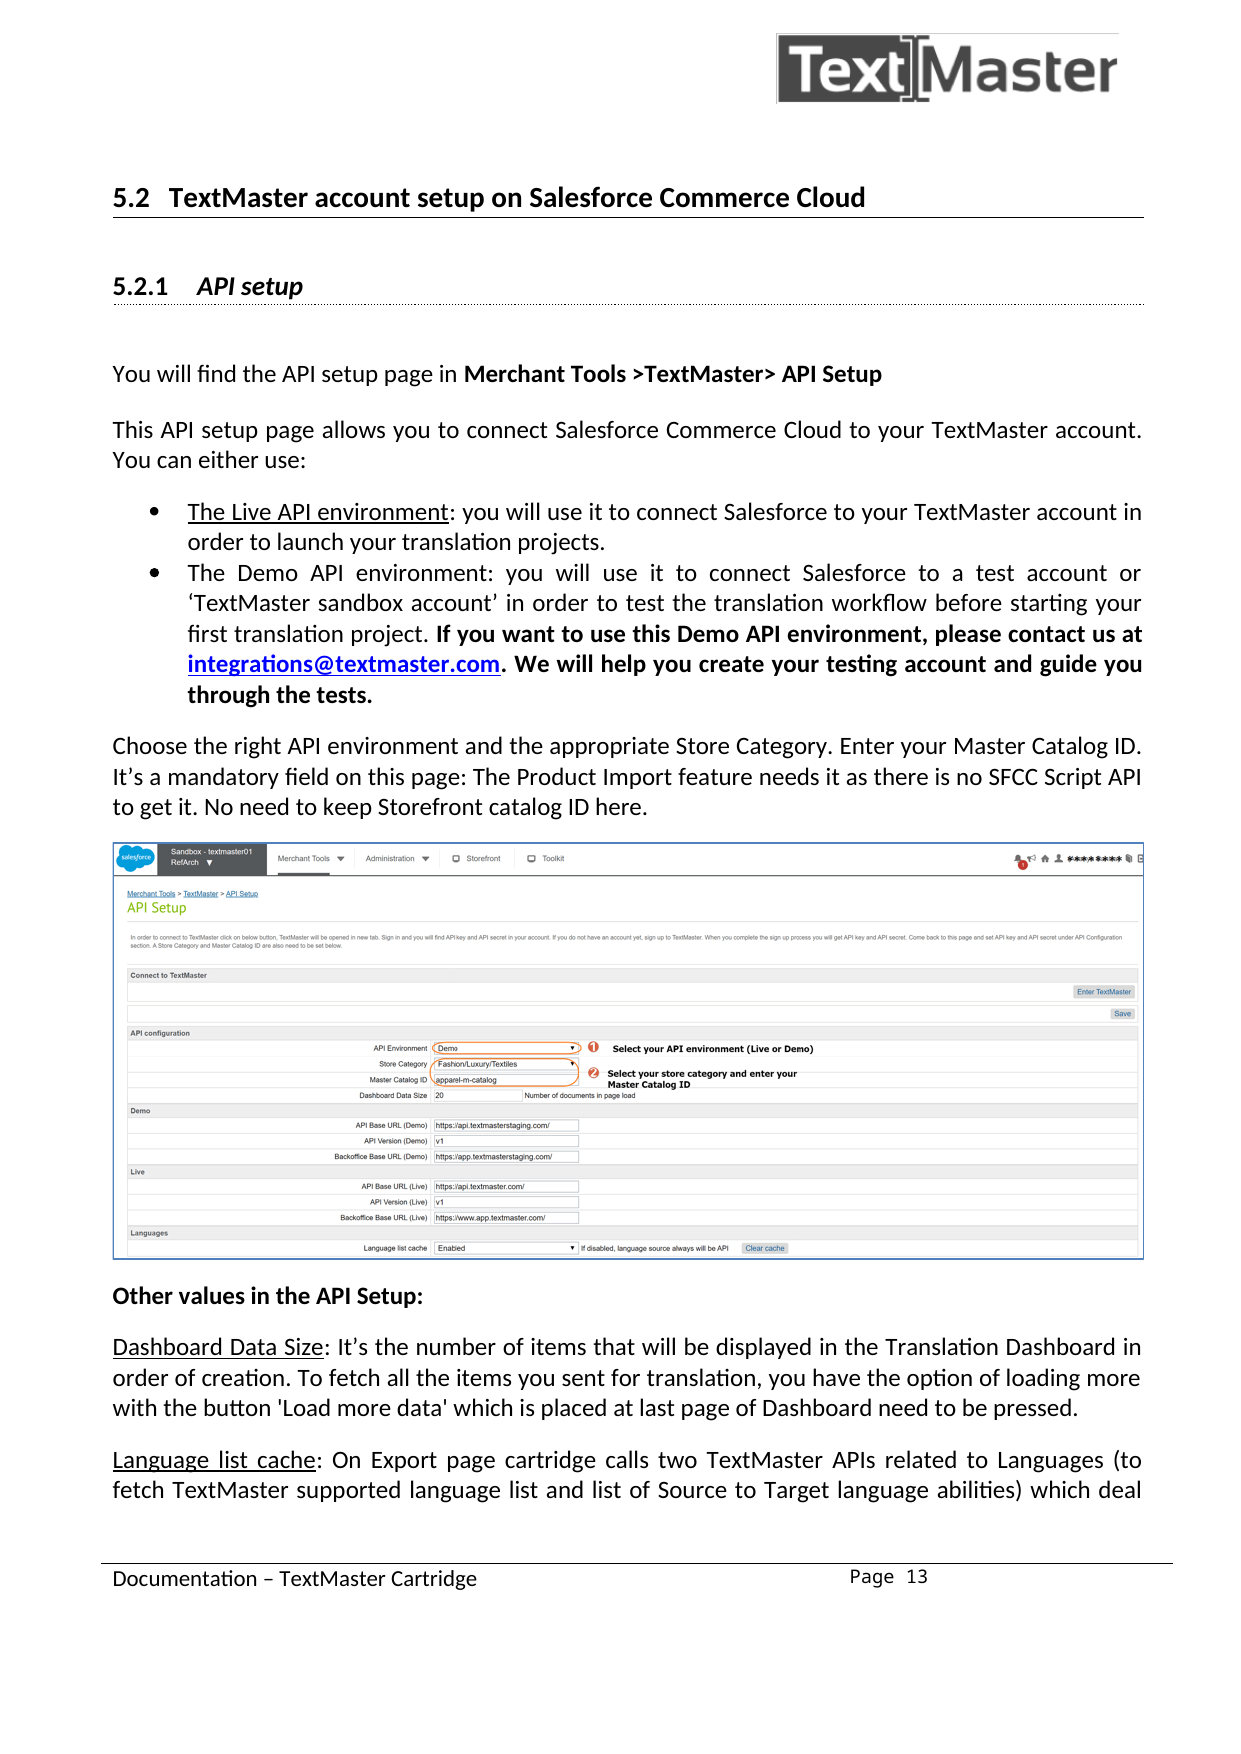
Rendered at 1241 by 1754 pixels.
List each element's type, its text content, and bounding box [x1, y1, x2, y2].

text Choose the right API environment and the appropriate Store Category. Enter your Master Catalog ID. It’s a mandatory field on this page: The Product Import feature needs it as there is no SFCC Script API to get it. No need to keep Storefront catalog ID here. [112, 731, 1144, 822]
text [112, 1444, 1144, 1505]
text You will find the API setup page in Merchant Tools >TextMaster> API Setup [112, 358, 1144, 389]
text Other values in the API Setup: [112, 1280, 1144, 1311]
list The Demo API environment: you will use it to connect Salesforce to a test account or ‘TextMaster sandbox account’ in order to test the translation workflow before starting your first translation project. If you want to use this Demo API environment, please contact us at integrations@textmaster.com. We will help you create your testing account and guide you through the tests. [150, 557, 1144, 710]
list The Live API environment: you will use it to connect Salesforce to your TextMaster account in order to launch your translation projects. [150, 496, 1144, 557]
picture [112, 842, 1144, 1260]
subtitle TextMaster account setup on Salesforce Commerce Cloud [112, 179, 1144, 218]
text This API setup page allows you to connect Salesforce Commerce Cloud to your TextMaster account. You can either use: [112, 414, 1144, 475]
text Dashboard Data Size: It’s the number of items that will be displayed in the Translation Dashboard in order of creation. To fetch all the items you sent for translation, you have the option of loading more with the button 'Load more data' which is placed at last page of Dashboard need to be pressed. [112, 1332, 1144, 1423]
subtitle API setup [112, 269, 1144, 305]
picture [775, 33, 1119, 104]
